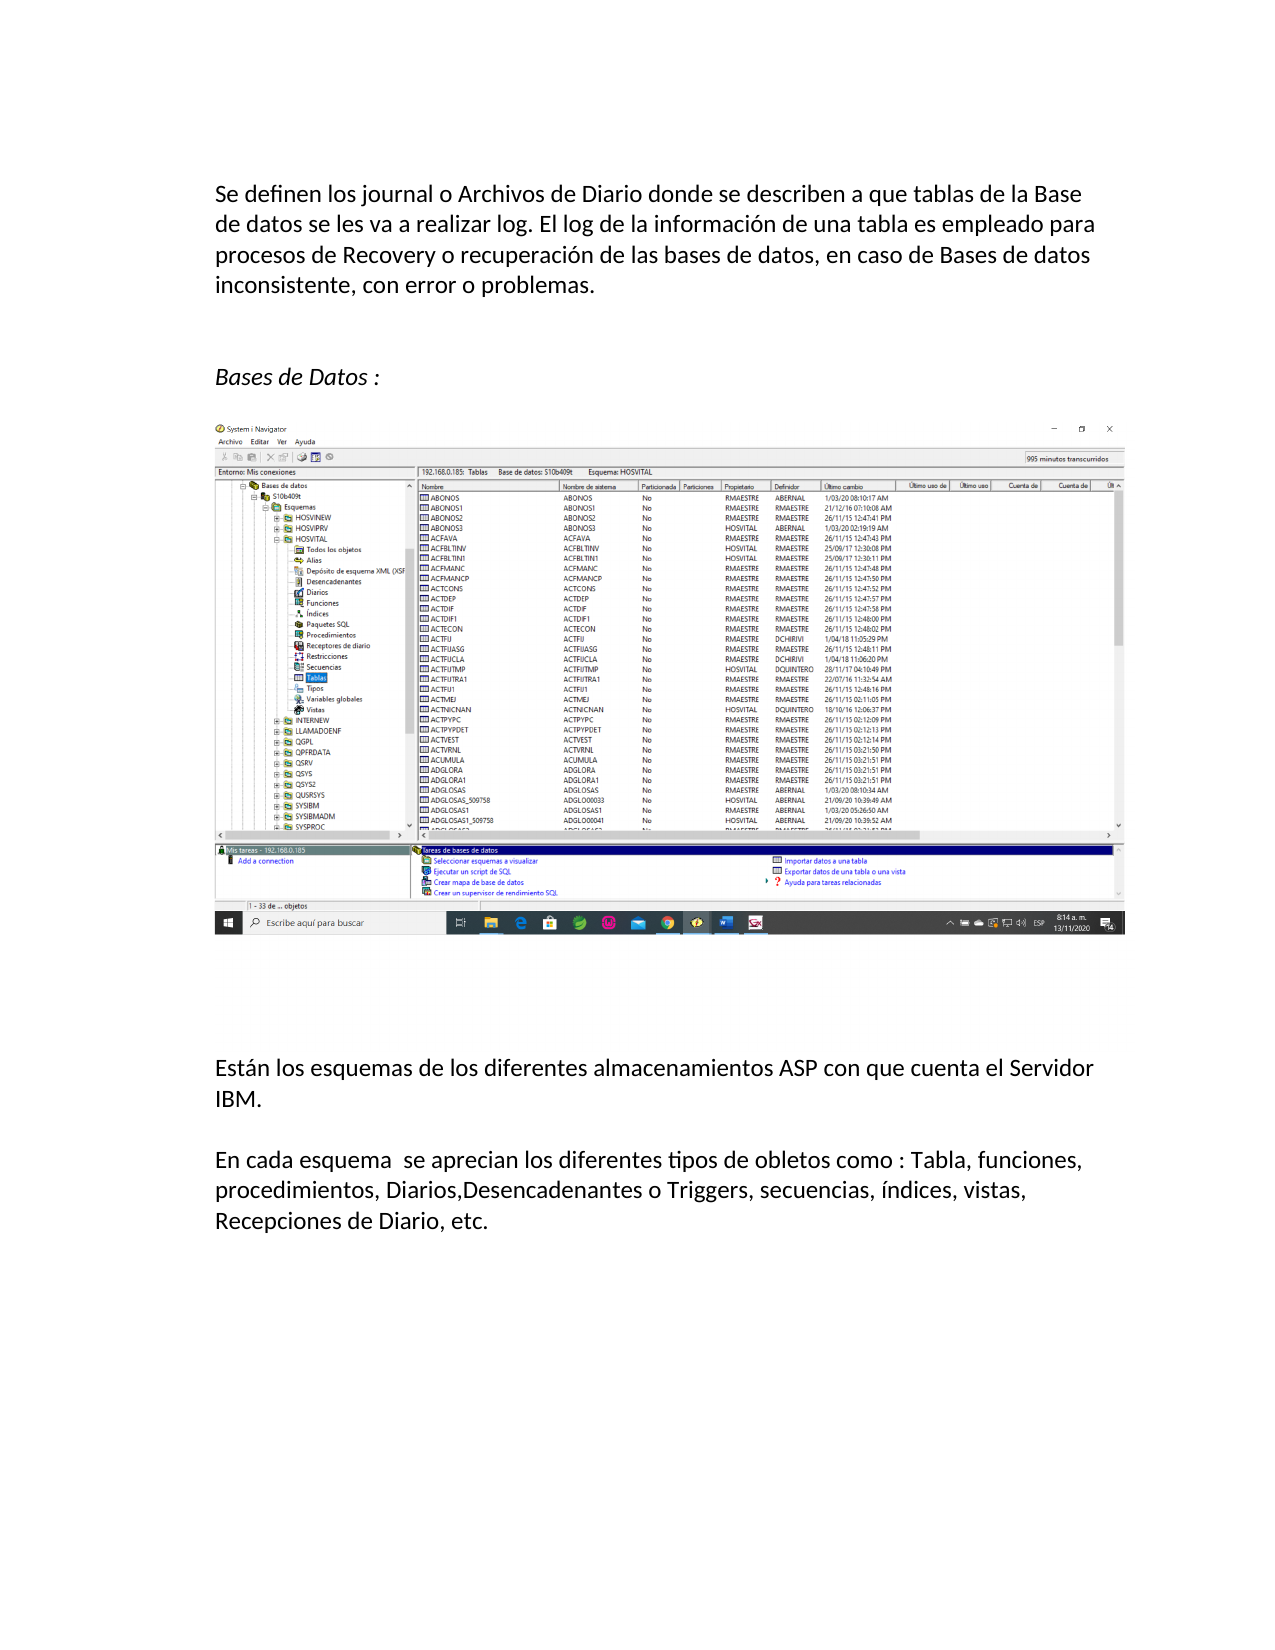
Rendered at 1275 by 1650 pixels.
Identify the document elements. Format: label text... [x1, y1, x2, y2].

list Están los esquemas de los diferentes almacenamientos ASP con que cuenta el Servidor IBM. [215, 1052, 1098, 1113]
list Bases de Datos : [215, 361, 1098, 392]
list Se definen los journal o Archivos de Diario donde se describen a que tablas de la Base de datos se les va a realizar log. El log de la información de una tabla es empleado para procesos de Recovery o recuperación de las bases de datos, en caso de Bases de datos inconsistente, con error o problemas. [215, 178, 1098, 300]
list En cada esquema se aprecian los diferentes tipos de obletos como : Tabla, funciones, procedimientos, Diarios,Desencadenantes o Triggers, secuencias, índices, vistas, Recepciones de Diario, etc. [215, 1144, 1098, 1235]
